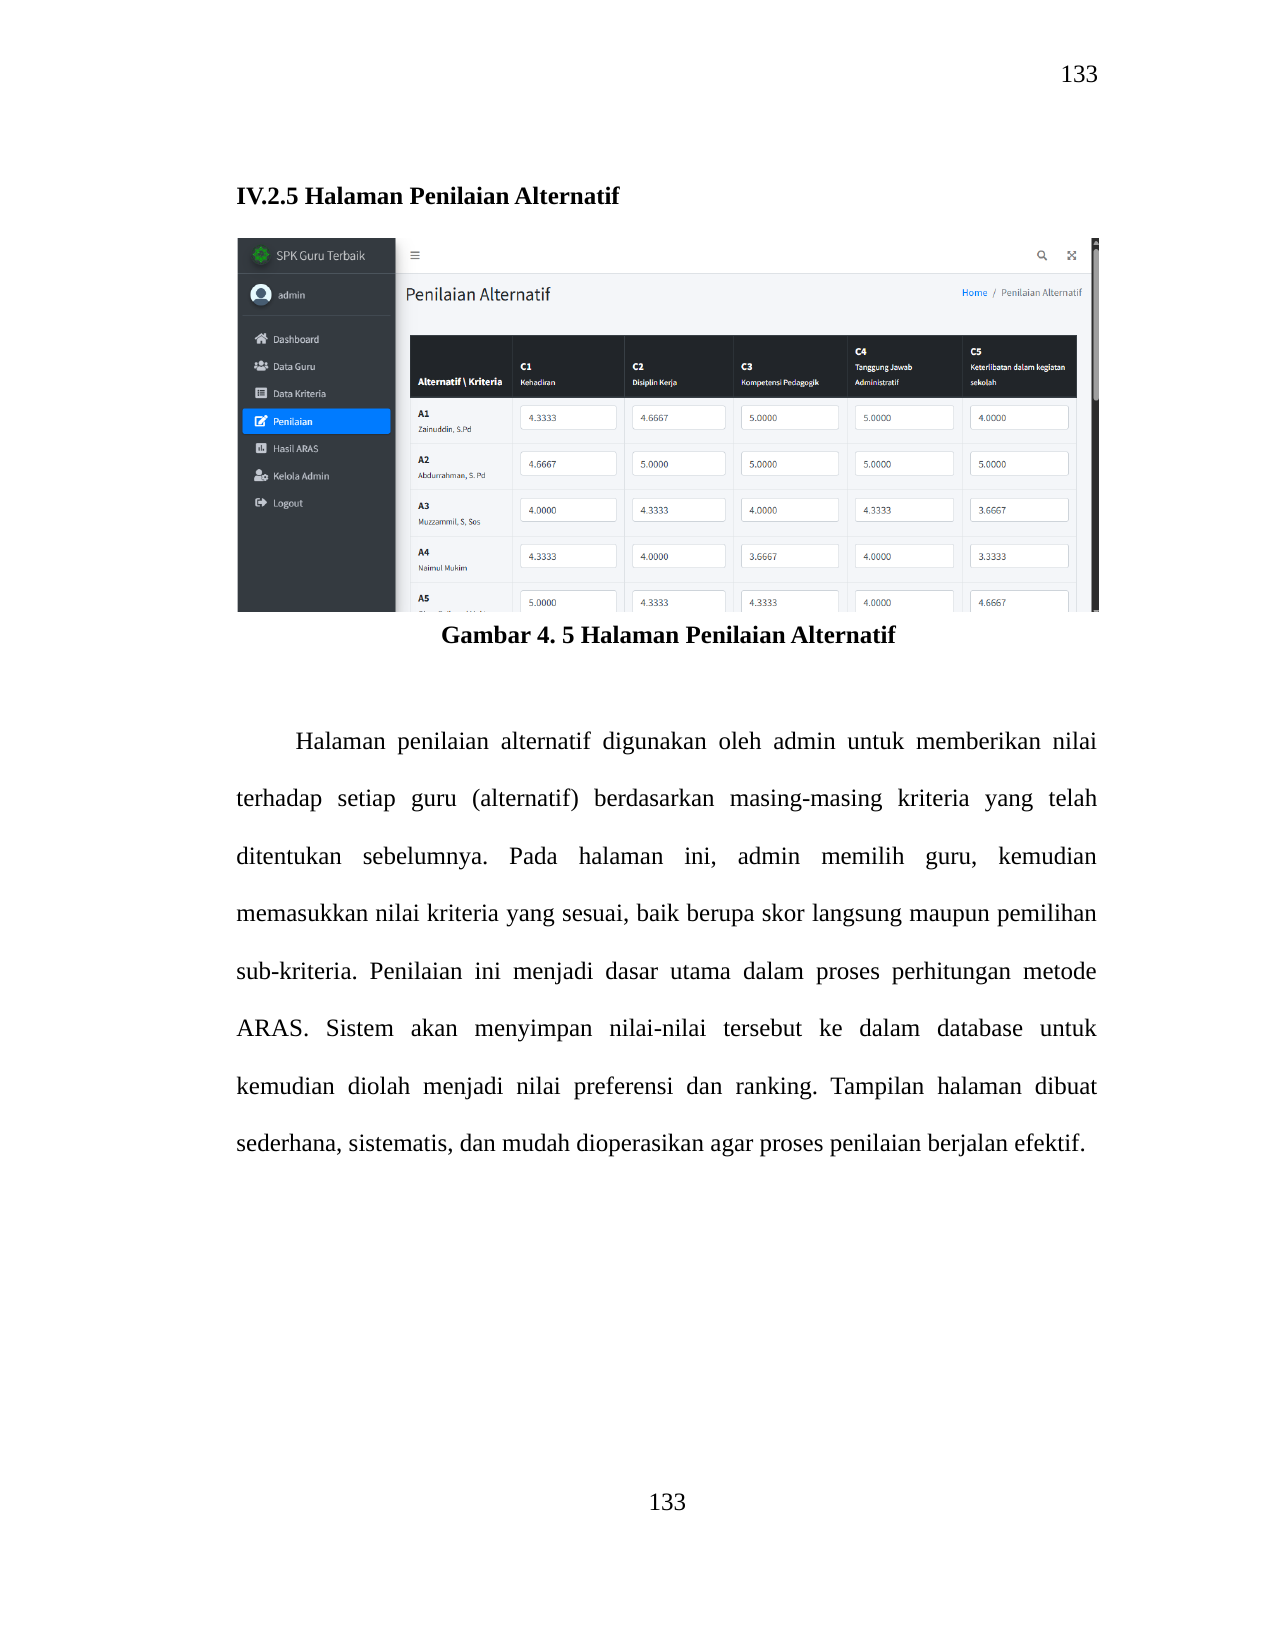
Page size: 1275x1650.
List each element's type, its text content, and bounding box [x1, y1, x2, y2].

text Halaman penilaian alternatif digunakan oleh admin untuk memberikan nilai terhadap setiap guru (alternatif) berdasarkan masing-masing kriteria yang telah ditentukan sebelumnya. Pada halaman ini, admin memilih guru, kemudian memasukkan nilai kriteria yang sesuai, baik berupa skor langsung maupun pemilihan sub-kriteria. Penilaian ini menjadi dasar utama dalam proses perhitungan metode ARAS. Sistem akan menyimpan nilai-nilai tersebut ke dalam database untuk kemudian diolah menjadi nilai preferensi dan ranking. Tampilan halaman dibuat sederhana, sistematis, dan mudah dioperasikan agar proses penilaian berjalan efektif. [236, 726, 1098, 1157]
subtitle Halaman Penilaian Alternatif [236, 181, 1098, 210]
picture [237, 238, 1099, 612]
